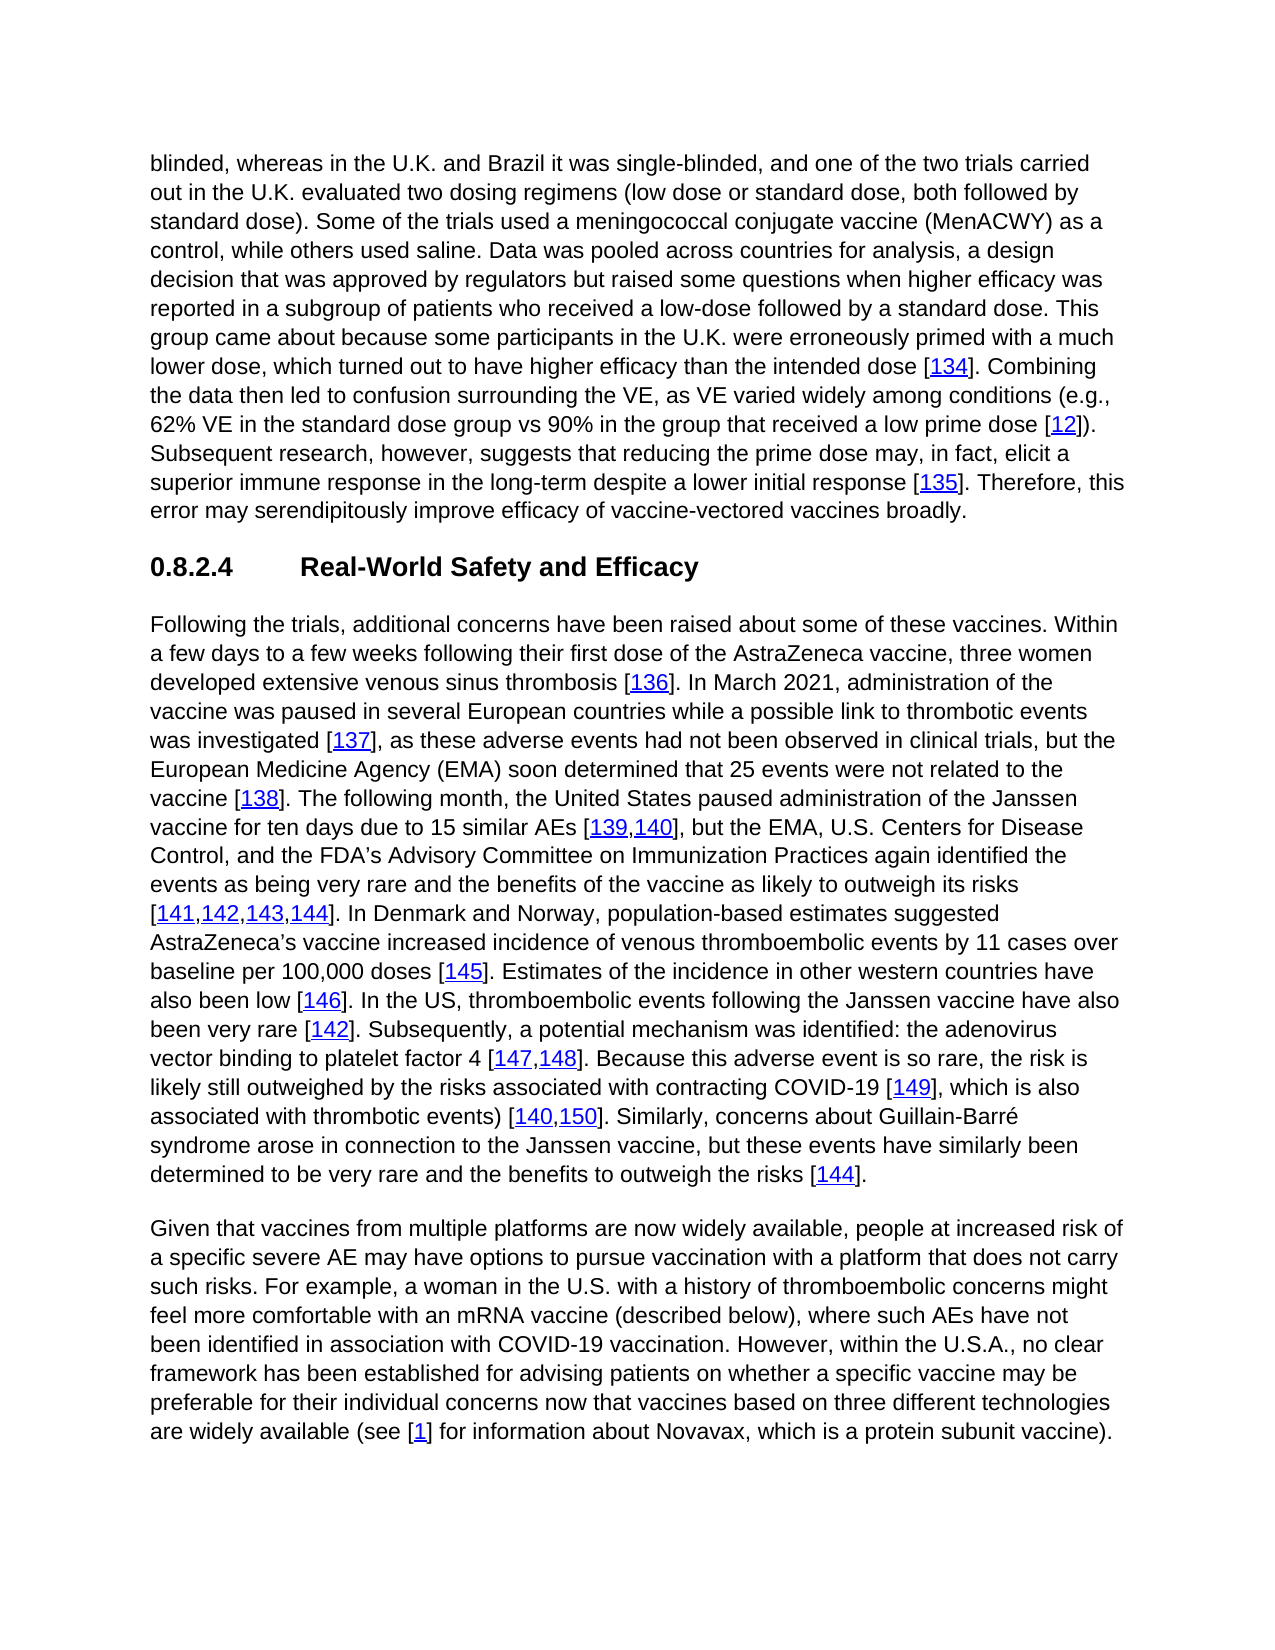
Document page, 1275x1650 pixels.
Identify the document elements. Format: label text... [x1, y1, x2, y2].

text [150, 150, 1125, 524]
subtitle 0.8.2.4 Real-World Safety and Efficacy [150, 551, 1125, 583]
text Following the trials, additional concerns have been raised about some of these vaccines. Within a few days to a few weeks following their first dose of the AstraZeneca vaccine, three women developed extensive venous sinus thrombosis [136]. In March 2021, administration of the vaccine was paused in several European countries while a possible link to thrombotic events was investigated [137], as these adverse events had not been observed in clinical trials, but the European Medicine Agency (EMA) soon determined that 25 events were not related to the vaccine [138]. The following month, the United States paused administration of the Janssen vaccine for ten days due to 15 similar AEs [139,140], but the EMA, U.S. Centers for Disease Control, and the FDA’s Advisory Committee on Immunization Practices again identified the events as being very rare and the benefits of the vaccine as likely to outweigh its risks [141,142,143,144]. In Denmark and Norway, population-based estimates suggested AstraZeneca’s vaccine increased incidence of venous thromboembolic events by 11 cases over baseline per 100,000 doses [145]. Estimates of the incidence in other western countries have also been low [146]. In the US, thromboembolic events following the Janssen vaccine have also been very rare [142]. Subsequently, a potential mechanism was identified: the adenovirus vector binding to platelet factor 4 [147,148]. Because this adverse event is so rare, the risk is likely still outweighed by the risks associated with contracting COVID-19 [149], which is also associated with thrombotic events) [140,150]. Similarly, concerns about Guillain-Barré syndrome arose in connection to the Janssen vaccine, but these events have similarly been determined to be very rare and the benefits to outweigh the risks [144]. [150, 611, 1125, 1187]
text Given that vaccines from multiple platforms are now widely available, people at increased risk of a specific severe AE may have options to pursue vaccination with a platform that does not carry such risks. For example, a woman in the U.S. with a history of thromboembolic concerns might feel more comfortable with an mRNA vaccine (described below), where such AEs have not been identified in association with COVID-19 vaccination. However, within the U.S.A., no clear framework has been established for advising patients on whether a specific vaccine may be preferable for their individual concerns now that vaccines based on three different technologies are widely available (see [1] for information about Novavax, which is a protein subunit vaccine). [150, 1215, 1125, 1444]
